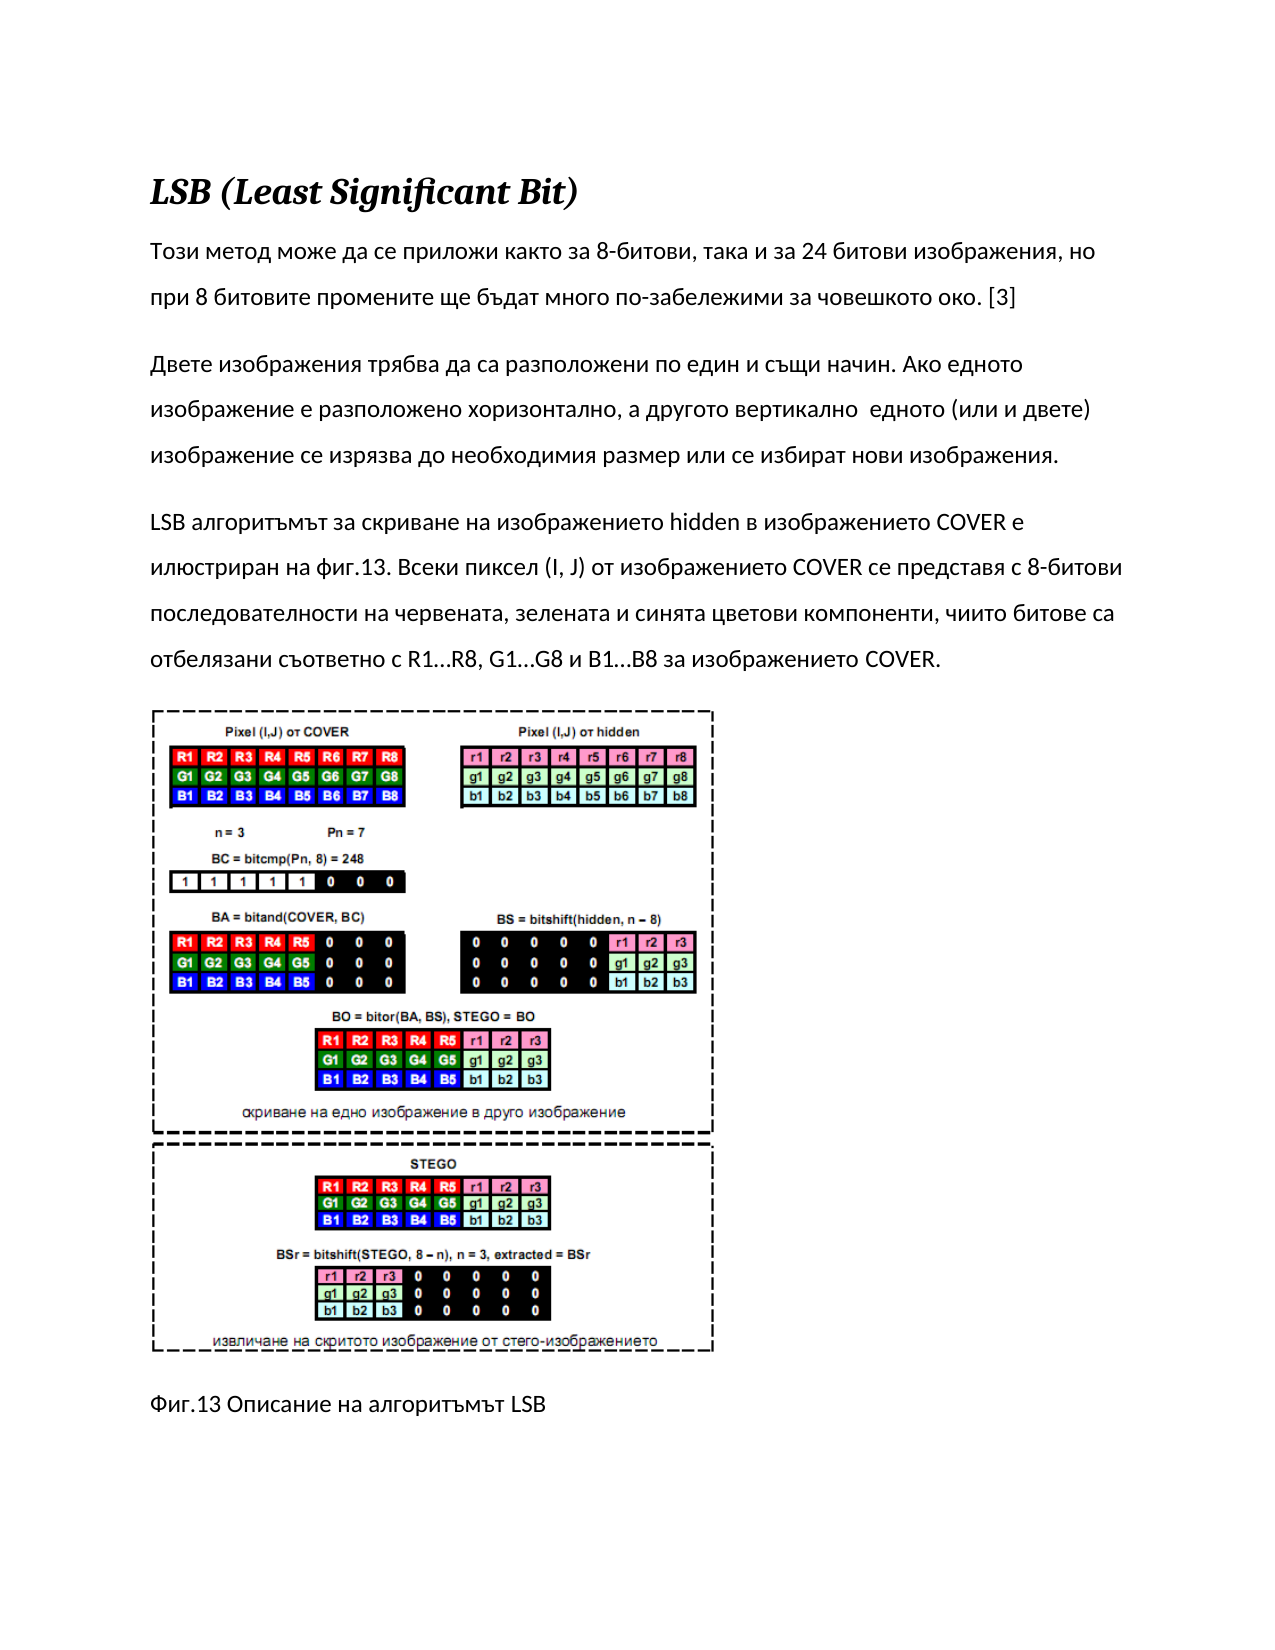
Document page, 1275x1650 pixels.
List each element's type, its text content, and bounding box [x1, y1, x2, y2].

text Фиг.13 Описание на алгоритъмът LSB [150, 1388, 1125, 1419]
text Двете изображения трябва да са разположени по един и същи начин. Ако едното изображение е разположено хоризонтално, а другото вертикално едното (или и двете) изображение се изрязва до необходимия размер или се избират нови изображения. [150, 348, 1125, 470]
text LSB алгоритъмът за скриване на изображението hidden в изображението COVER е илюстриран на фиг.13. Всеки пиксел (I, J) от изображението COVER се представя с 8-битови последователности на червената, зелената и синята цветови компоненти, чиито битове са отбелязани съответно с R1…R8, G1…G8 и B1…B8 за изображението COVER. [150, 506, 1125, 673]
text Този метод може да се приложи както за 8-битови, така и за 24 битови изображения, но при 8 битовите промените ще бъдат много по-забележими за човешкото око. [3] [150, 236, 1125, 312]
subtitle LSB (Least Significant Bit) [150, 171, 1125, 214]
picture [150, 709, 716, 1354]
